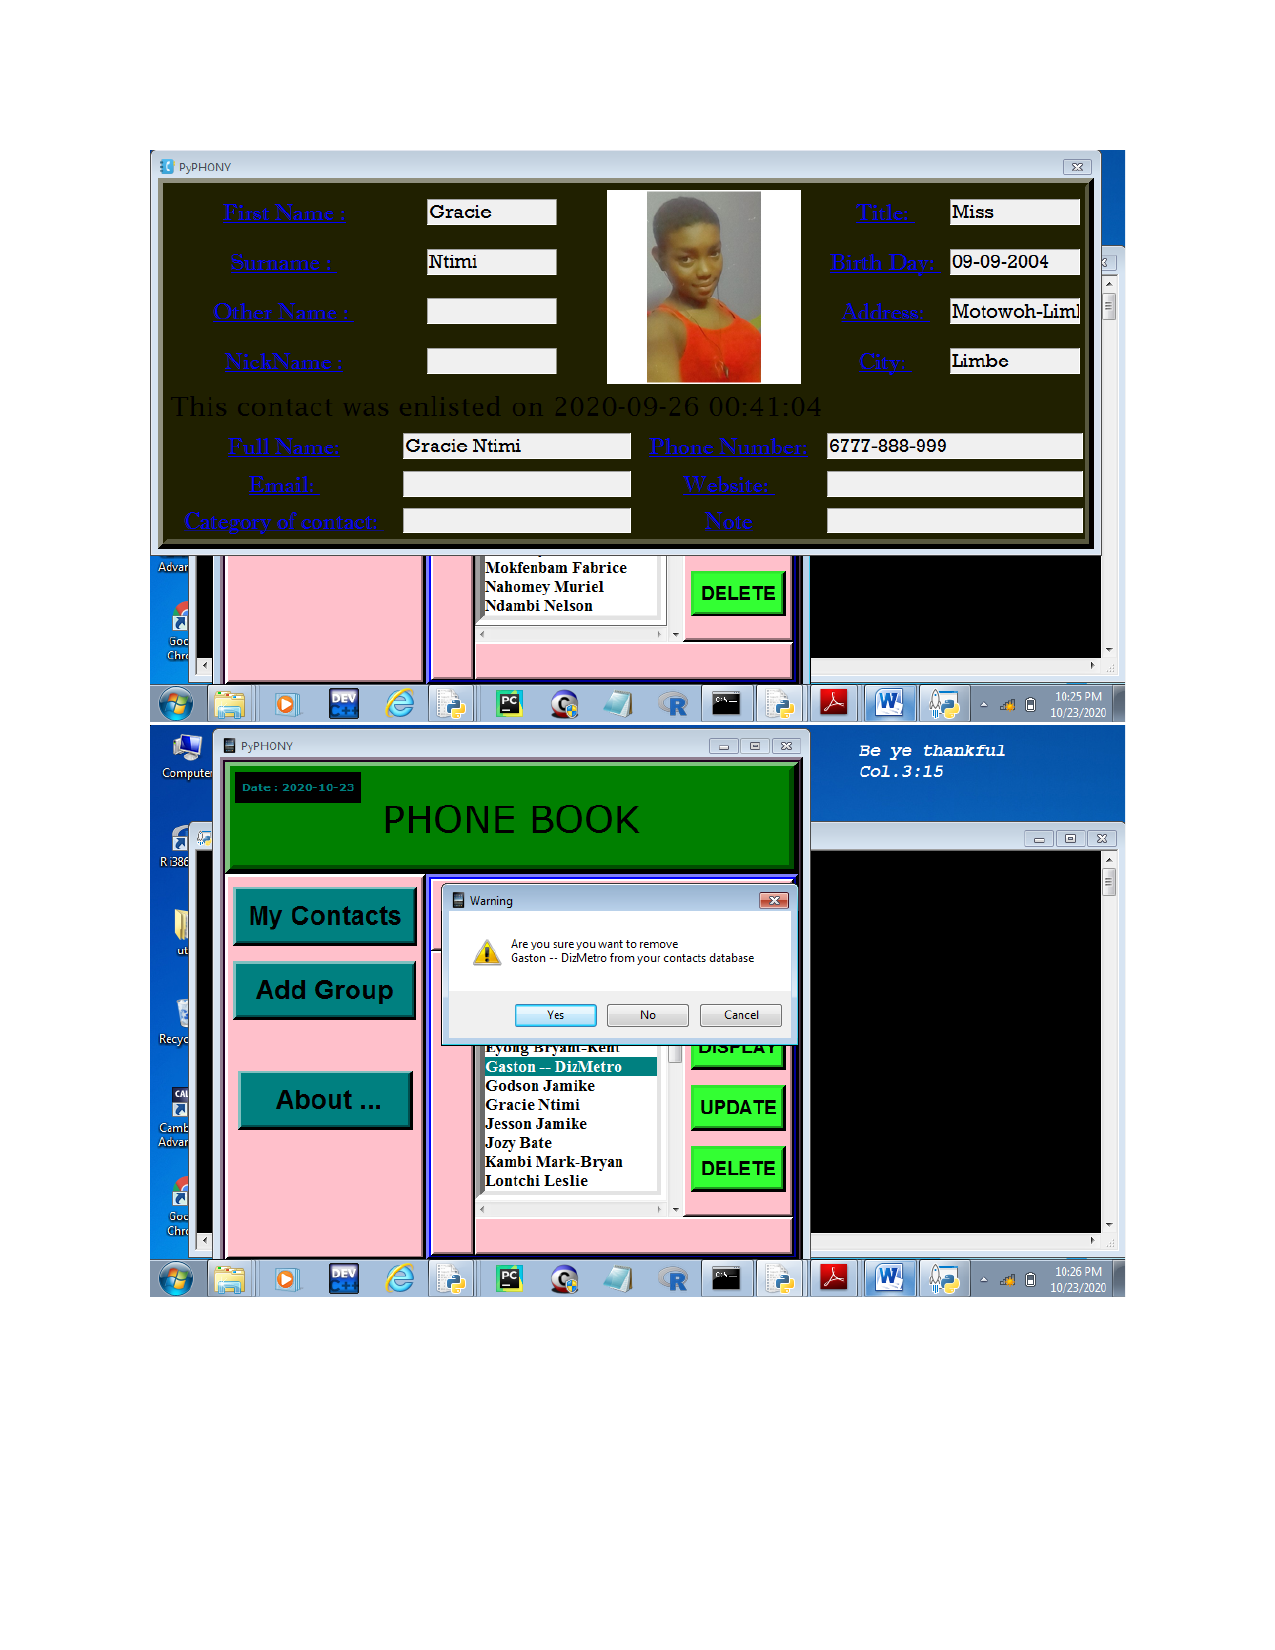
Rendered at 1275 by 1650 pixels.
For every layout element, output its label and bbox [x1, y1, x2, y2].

picture [150, 725, 1125, 1297]
picture [150, 150, 1125, 722]
